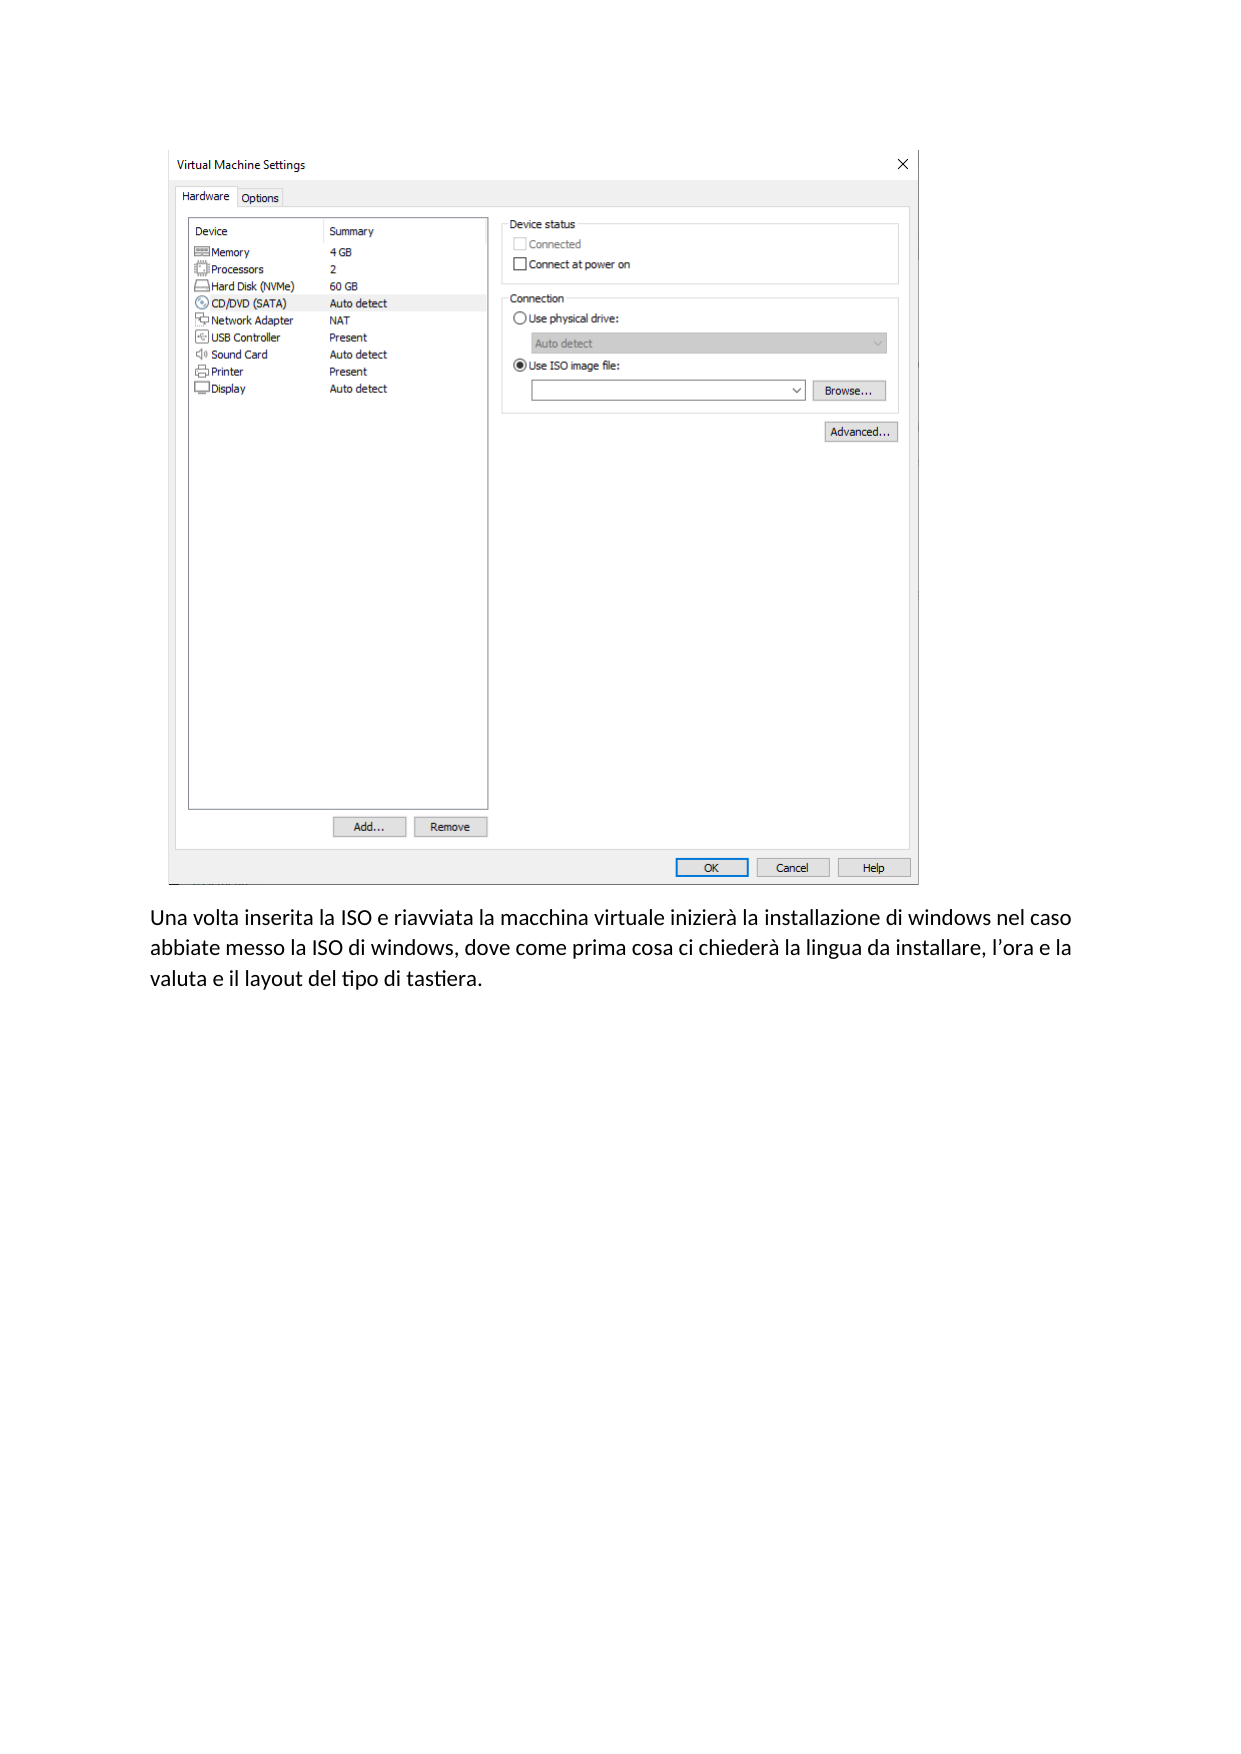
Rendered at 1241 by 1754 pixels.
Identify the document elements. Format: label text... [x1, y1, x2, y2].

text Una volta inserita la ISO e riavviata la macchina virtuale inizierà la installazione di windows nel caso abbiate messo la ISO di windows, dove come prima cosa ci chiederà la lingua da installare, l’ora e la valuta e il layout del tipo di tastiera. [150, 903, 1090, 992]
